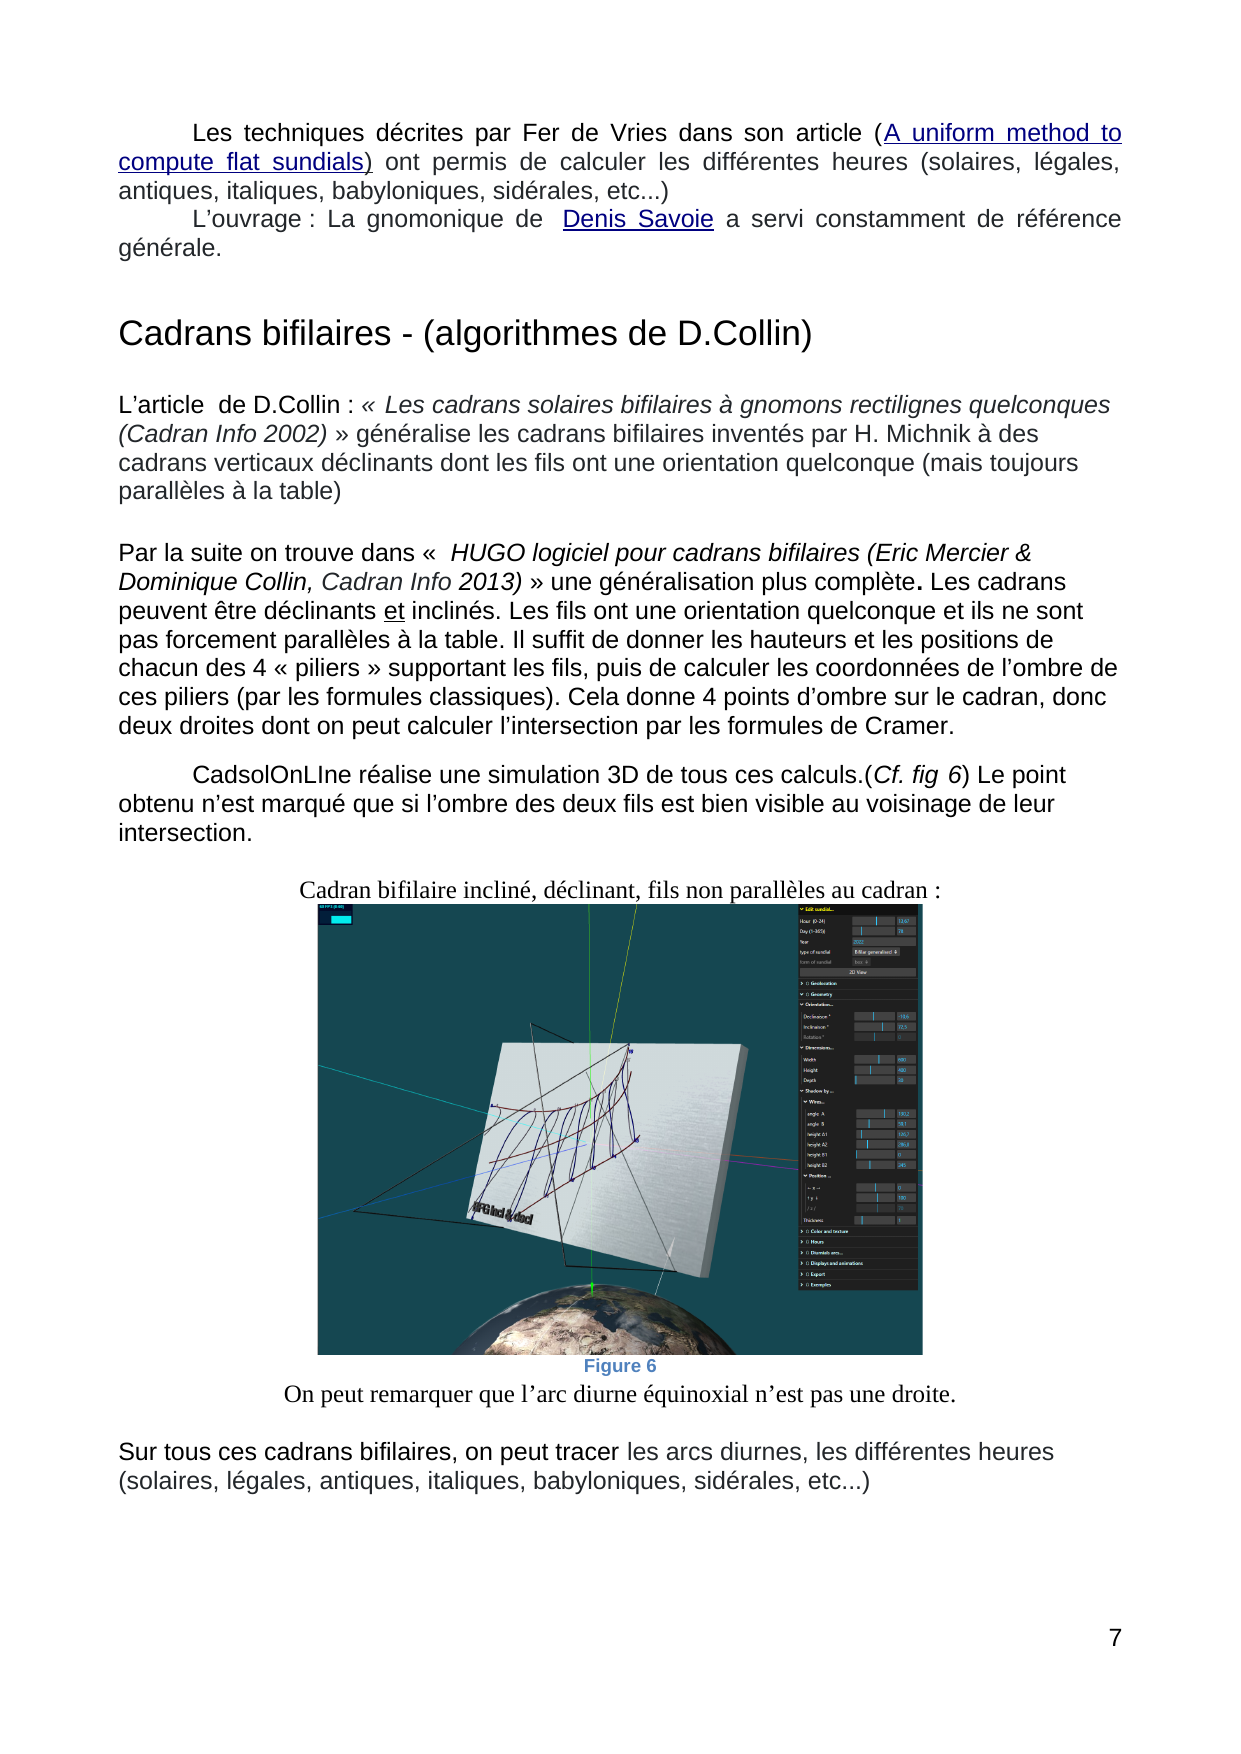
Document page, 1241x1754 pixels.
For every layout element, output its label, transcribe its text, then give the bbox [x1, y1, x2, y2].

text Sur tous ces cadrans bifilaires, on peut tracer les arcs diurnes, les différentes heures (solaires, légales, antiques, italiques, babyloniques, sidérales, etc...) [118, 1437, 1122, 1494]
subtitle Cadrans bifilaires - (algorithmes de D.Collin) [118, 312, 1122, 353]
text CadsolOnLIne réalise une simulation 3D de tous ces calculs.(Cf. fig 6) Le point obtenu n’est marqué que si l’ombre des deux fils est bien visible au voisinage de leur intersection. [118, 761, 1122, 847]
text L’ouvrage : La gnomonique de Denis Savoie a servi constamment de référence générale. [118, 204, 1122, 262]
picture [317, 904, 923, 1355]
text Cadran bifilaire incliné, déclinant, fils non parallèles au cadran : [118, 876, 1122, 904]
subtitle L’article de D.Collin : « Les cadrans solaires bifilaires à gnomons rectilignes quelconques (Cadran Info 2002) » généralise les cadrans bifilaires inventés par H. Michnik à des cadrans verticaux déclinants dont les fils ont une orientation quelconque (mais toujours parallèles à la table) [118, 390, 1122, 505]
text Figure 6 [118, 1355, 1122, 1376]
text On peut remarquer que l’arc diurne équinoxial n’est pas une droite. [118, 1379, 1122, 1408]
text Les techniques décrites par Fer de Vries dans son article (A uniform method to compute flat sundials) ont permis de calculer les différentes heures (solaires, légales, antiques, italiques, babyloniques, sidérales, etc...) [118, 118, 1122, 204]
subtitle Par la suite on trouve dans « HUGO logiciel pour cadrans bifilaires (Eric Mercier & Dominique Collin, Cadran Info 2013) » une généralisation plus complète. Les cadrans peuvent être déclinants et inclinés. Les fils ont une orientation quelconque et ils ne sont pas forcement parallèles à la table. Il suffit de donner les hauteurs et les positions de chacun des 4 « piliers » supportant les fils, puis de calculer les coordonnées de l’ombre de ces piliers (par les formules classiques). Cela donne 4 points d’ombre sur le cadran, donc deux droites dont on peut calculer l’intersection par les formules de Cramer. [118, 538, 1122, 740]
